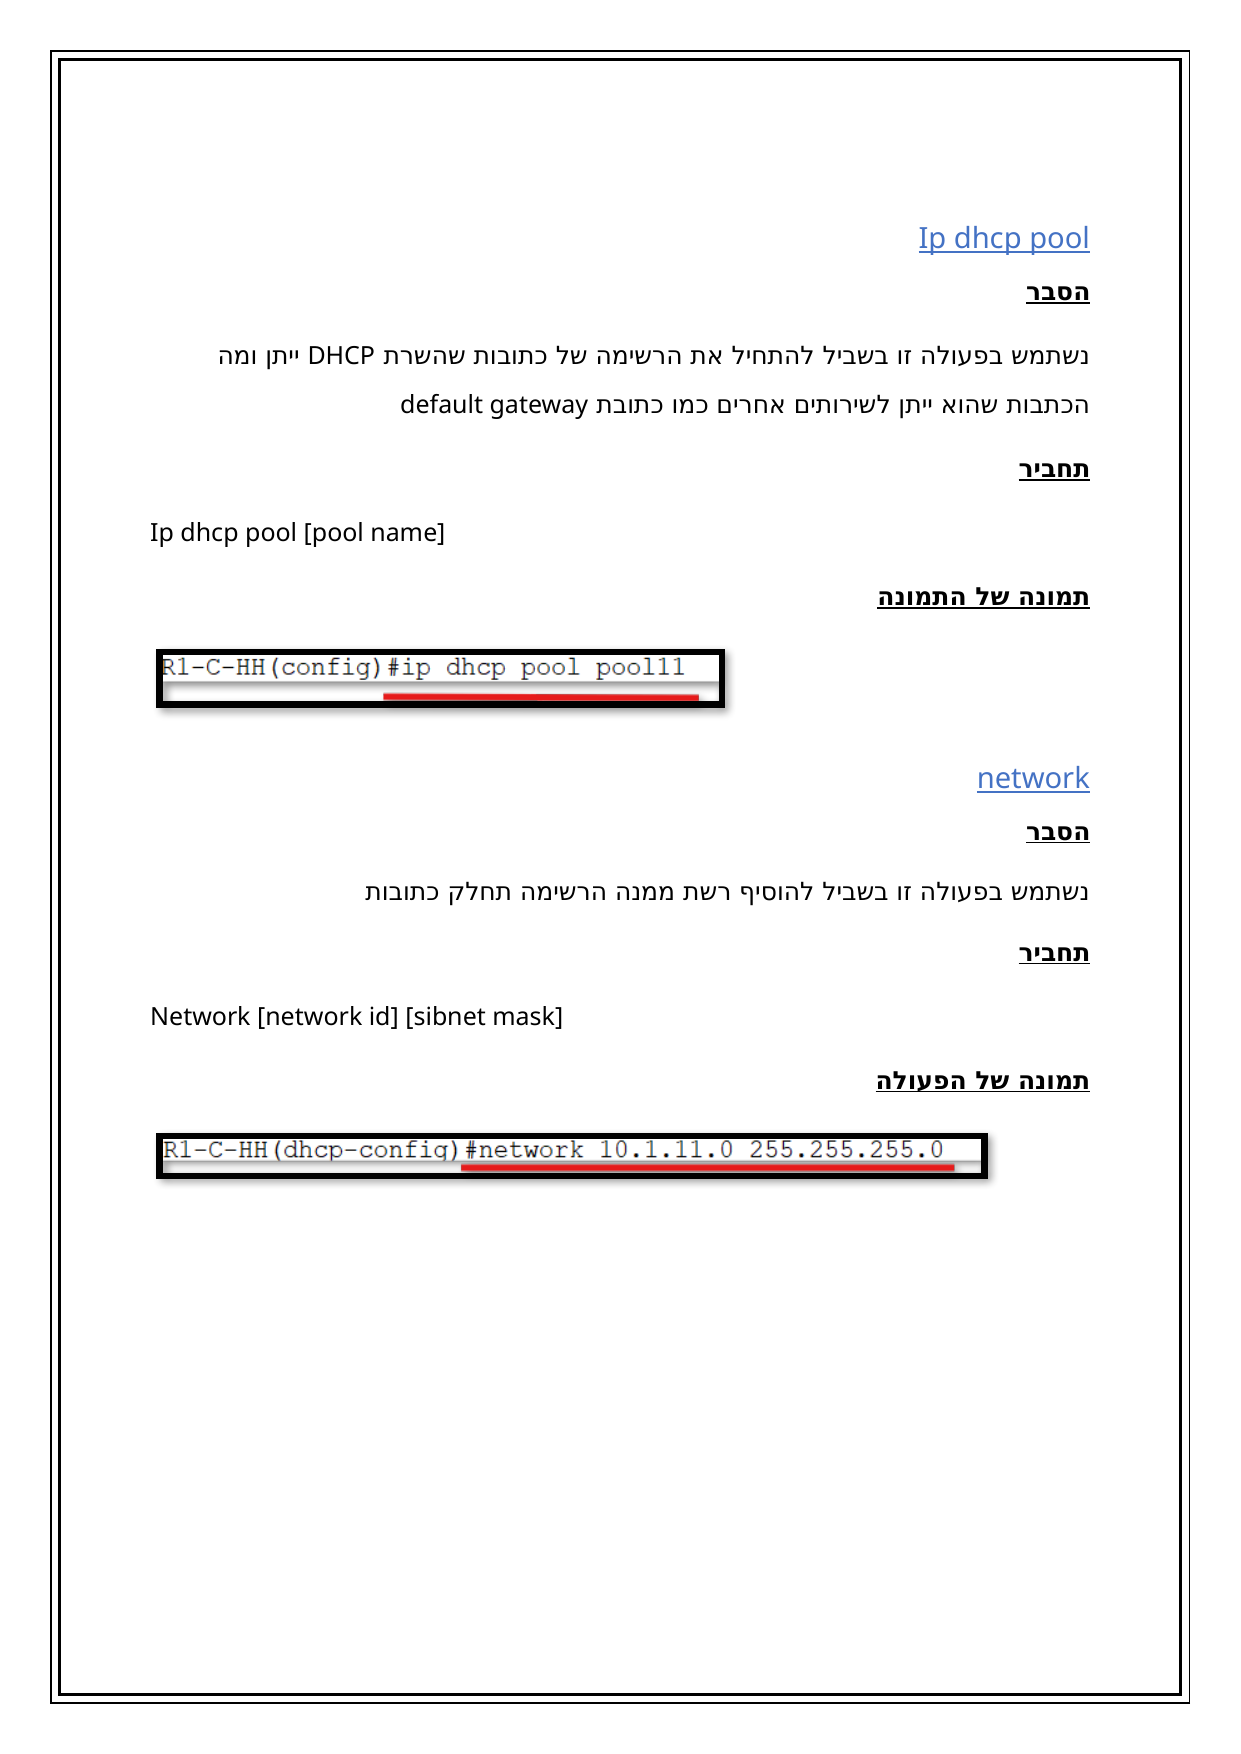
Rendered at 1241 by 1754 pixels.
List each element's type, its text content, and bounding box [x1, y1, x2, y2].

text תחביר [150, 454, 1090, 483]
text הסבר [150, 817, 1090, 846]
text נשתמש בפעולה זו בשביל להוסיף רשת ממנה הרשימה תחלק כתובות [150, 877, 1090, 907]
text Ip dhcp pool [pool name] [150, 514, 1090, 548]
text תמונה של הפעולה [150, 1066, 1090, 1095]
subtitle Ip dhcp pool [150, 218, 1090, 257]
subtitle network [150, 757, 1090, 797]
text Network [network id] [sibnet mask] [150, 998, 1090, 1032]
text תחביר [150, 938, 1090, 967]
text הסבר [150, 277, 1090, 306]
picture [163, 655, 719, 701]
text נשתמש בפעולה זו בשביל להתחיל את הרשימה של כתובות שהשרת DHCP ייתן ומה הכתבות שהוא ייתן לשירותים אחרים כמו כתובת default gateway [150, 338, 1090, 420]
text תמונה של התמונה [150, 582, 1090, 611]
picture [163, 1139, 981, 1173]
